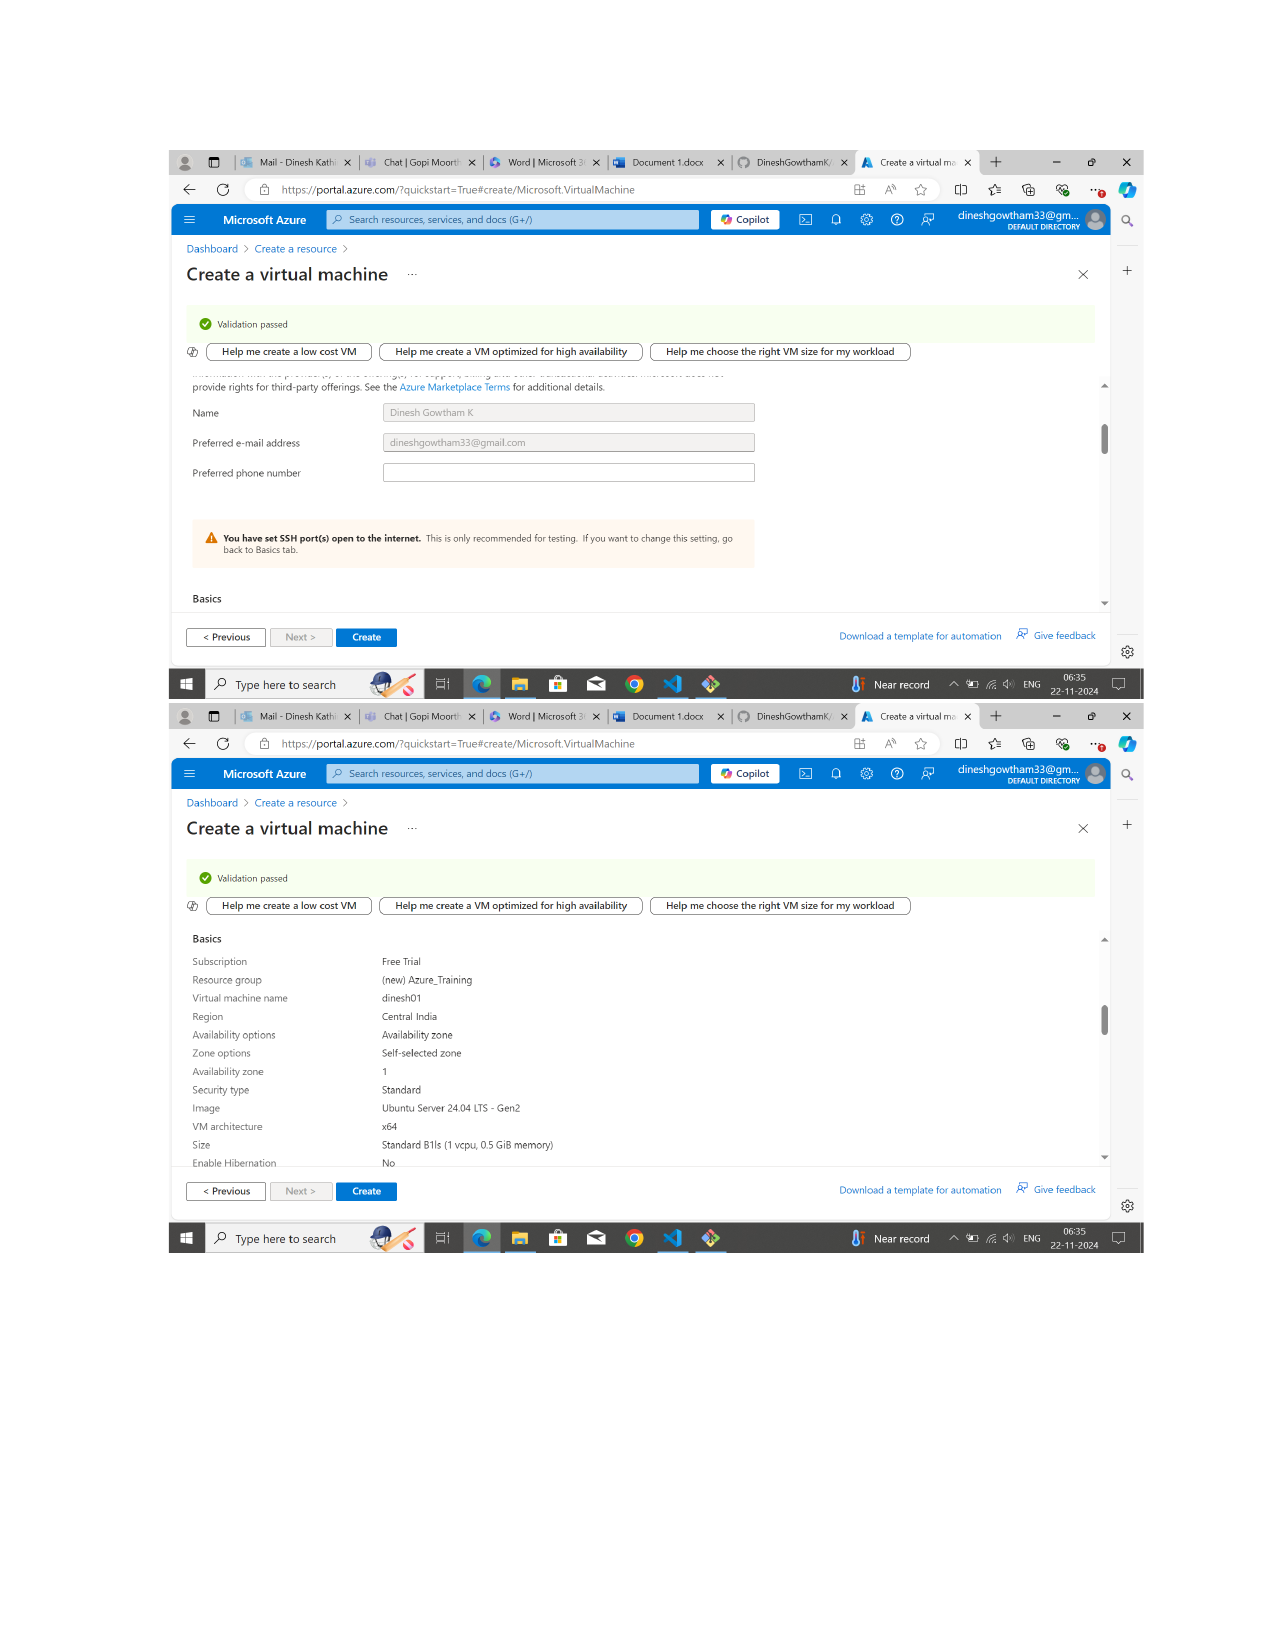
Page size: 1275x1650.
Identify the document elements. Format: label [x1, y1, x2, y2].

text [150, 150, 1125, 1252]
